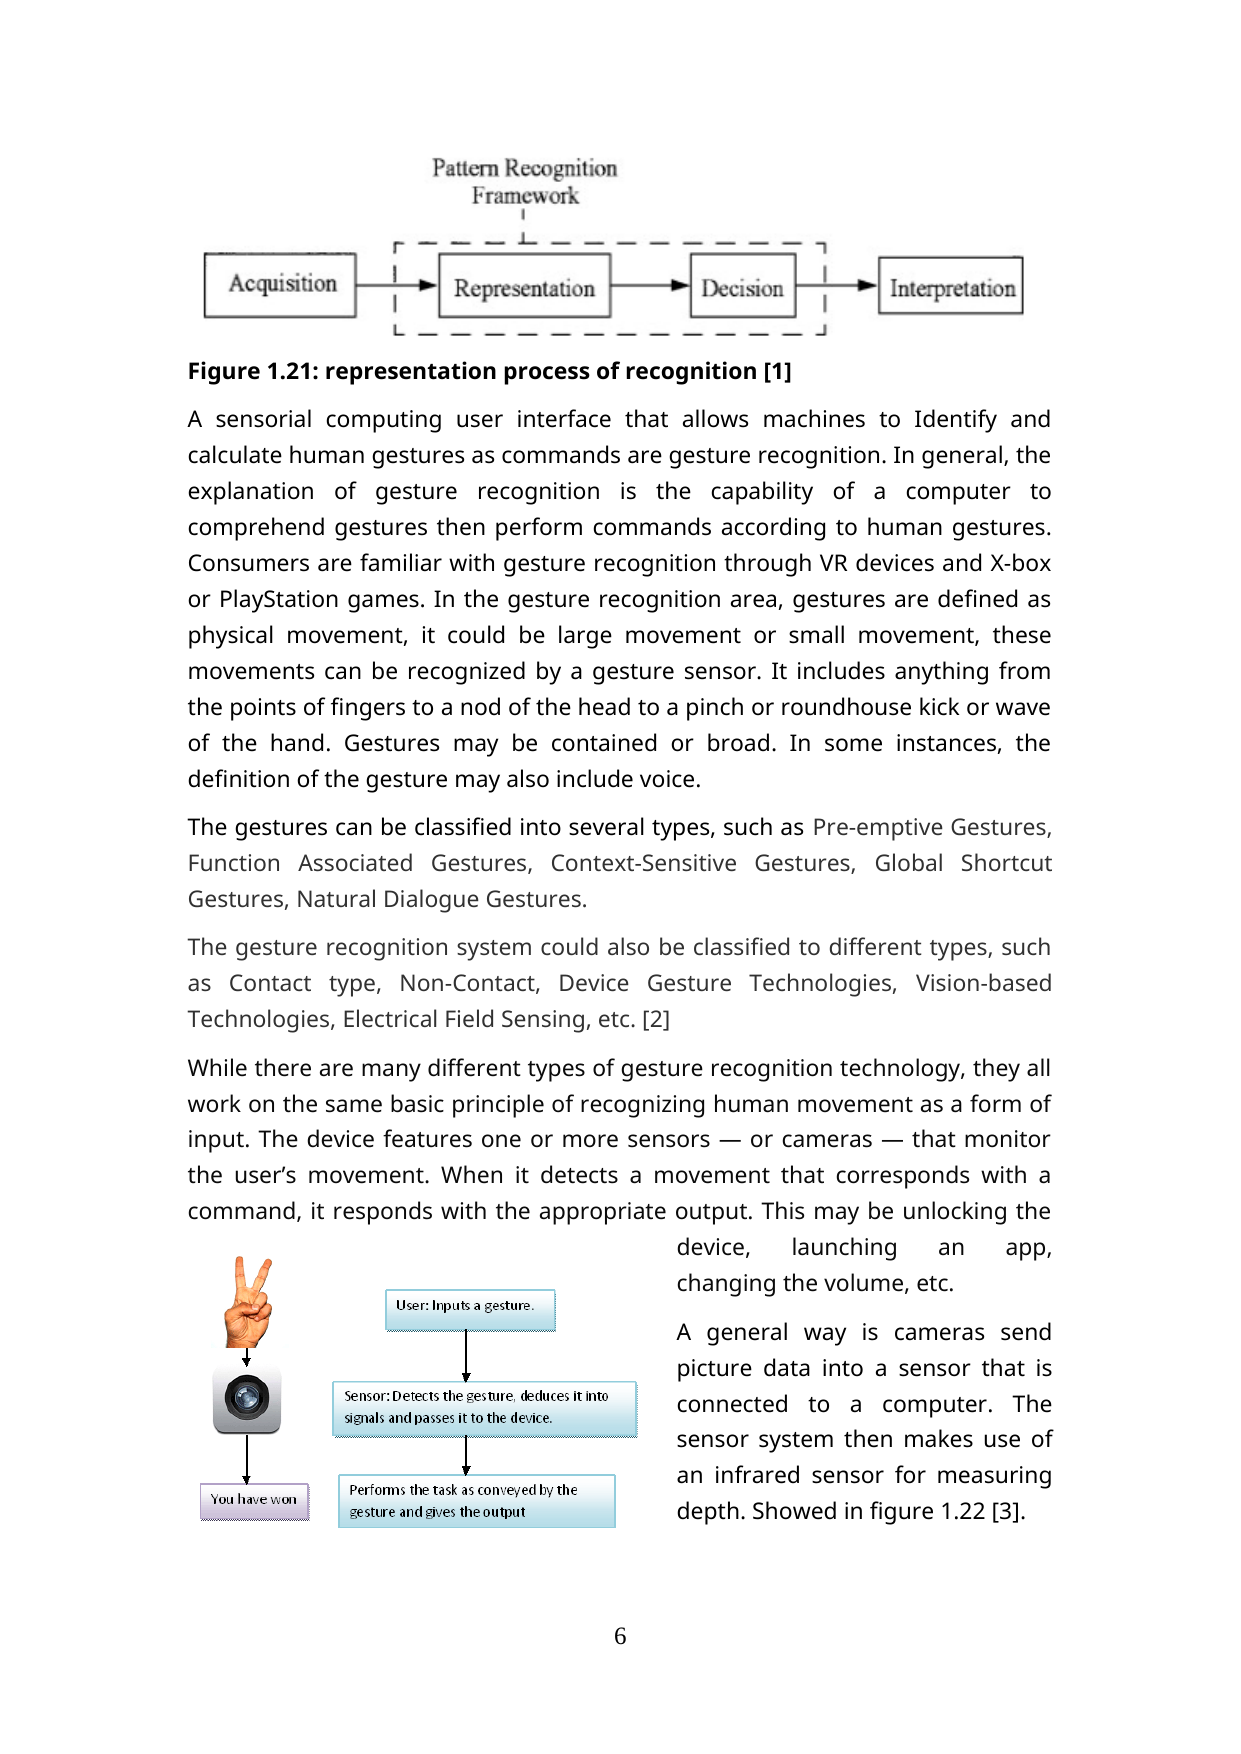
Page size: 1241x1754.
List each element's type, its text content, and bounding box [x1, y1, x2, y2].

picture [187, 1246, 658, 1560]
picture [187, 150, 1041, 350]
text While there are many different types of gesture recognition technology, they all work on the same basic principle of recognizing human movement as a form of input. The device features one or more sensors — or cameras — that monitor the user’s movement. When it detects a movement that corresponds with a command, it responds with the appropriate output. This may be unlocking the device, launching an app, changing the volume, etc. [187, 1172, 1053, 1298]
text A general way is cameras send picture data into a sensor that is connected to a computer. The sensor system then makes use of an infrared sensor for measuring depth. Showed in figure 1.22 [3]. [658, 1316, 1053, 1527]
text A sensorial computing user interface that allows machines to Identify and calculate human gestures as commands are gesture recognition. In general, the explanation of gesture recognition is the capability of a computer to comprehend gestures then perform commands according to human gestures. Consumers are familiar with gesture recognition through VR devices and X-box or PlayStation games. In the gesture recognition area, gestures are defined as physical movement, it could be large movement or small movement, these movements can be recognized by a gesture sensor. It includes anything from the points of fingers to a nod of the head to a pinch or roundhouse kick or wave of the hand. Gestures may be contained or broad. In some instances, the definition of the gesture may also include voice. [187, 403, 1053, 794]
text The gestures can be classified into several types, such as Pre-emptive Gestures, Function Associated Gestures, Context-Sensitive Gestures, Global Shortcut Gestures, Natural Dialogue Gestures. [187, 811, 1053, 914]
text The gesture recognition system could also be classified to different types, such as Contact type, Non-Contact, Device Gesture Technologies, Vision-based Technologies, Electrical Field Sensing, etc. [2] [187, 940, 1053, 1034]
text While there are many different types of gesture recognition technology, they all work on the same basic principle of recognizing human movement as a form of input. The device features one or more sensors — or cameras — that monitor the user’s movement. When it detects a movement that corresponds with a command, it responds with the appropriate output. This may be unlocking the device, launching an app, changing the volume, etc. [187, 1101, 1053, 1171]
text While there are many different types of gesture recognition technology, they all work on the same basic principle of recognizing human movement as a form of input. The device features one or more sensors — or cameras — that monitor the user’s movement. When it detects a movement that corresponds with a command, it responds with the appropriate output. This may be unlocking the device, launching an app, changing the volume, etc. [187, 1052, 1053, 1100]
